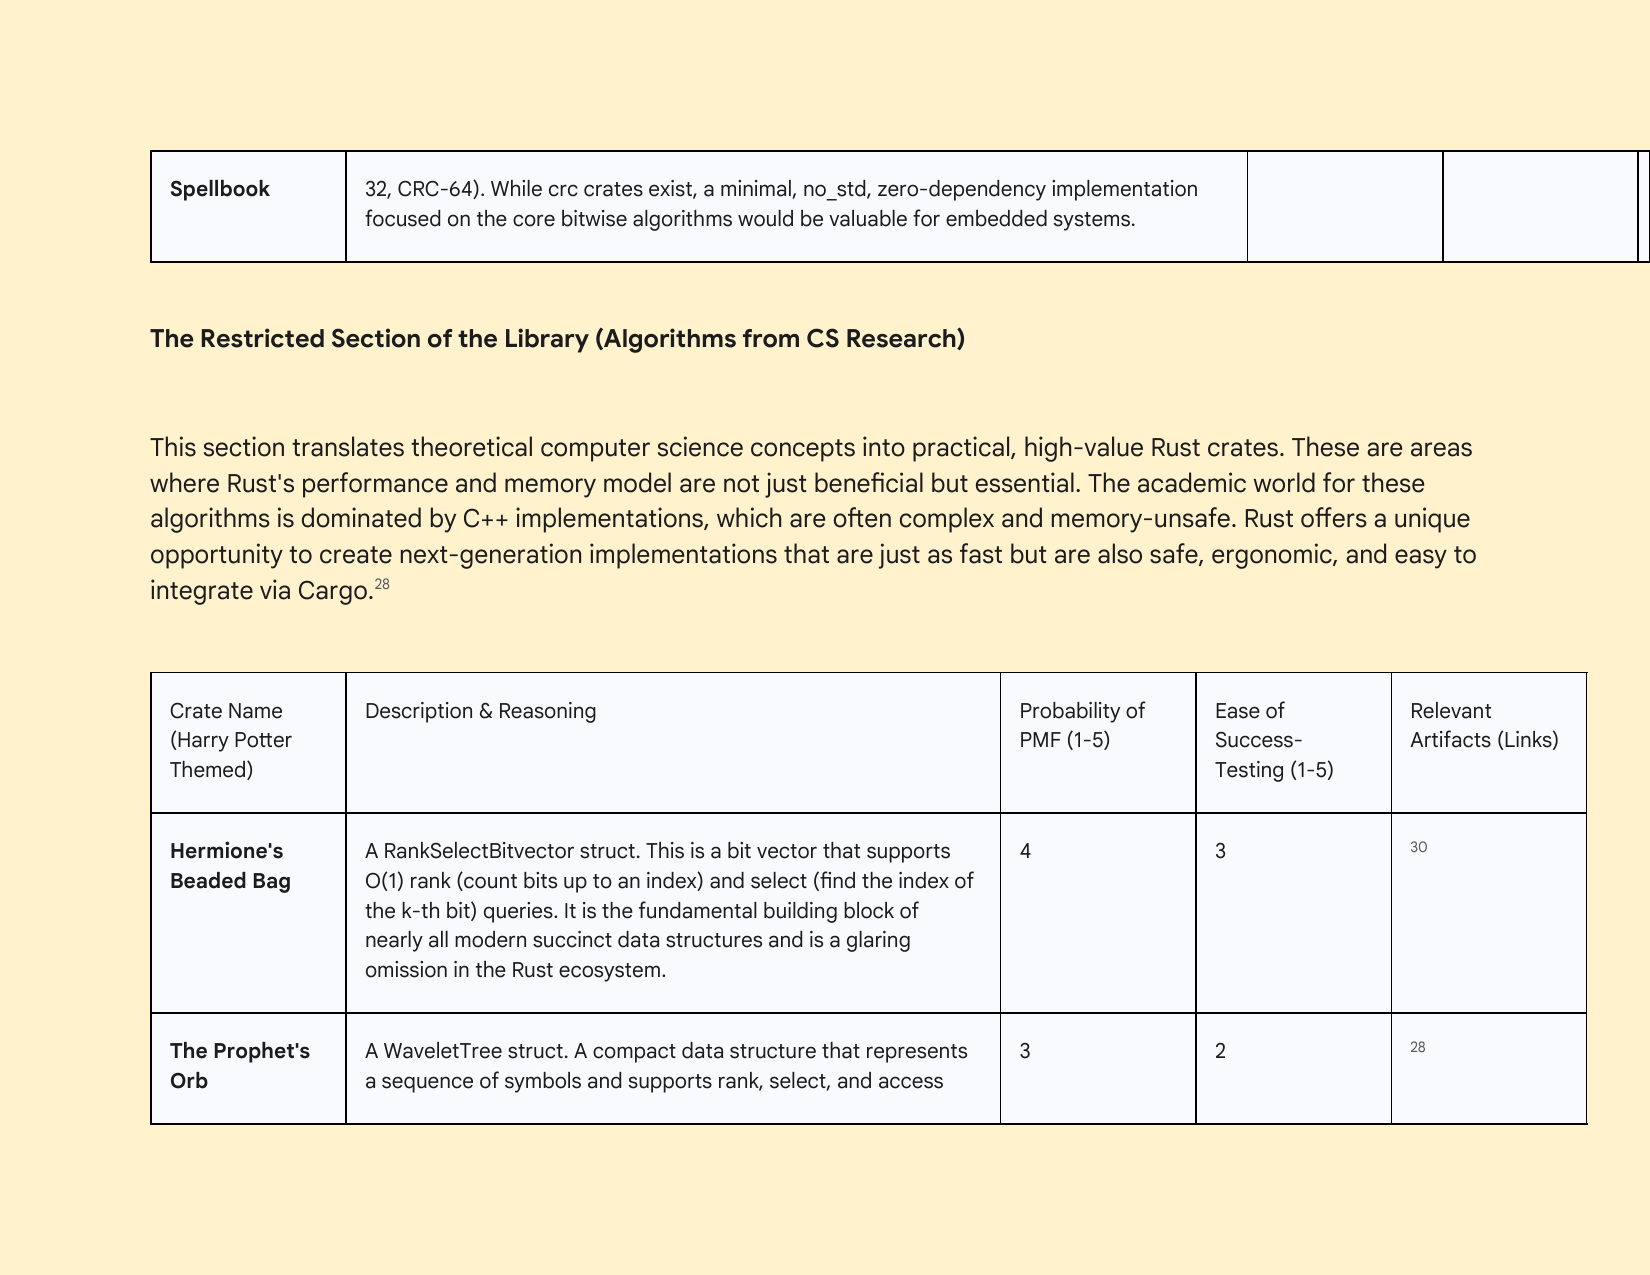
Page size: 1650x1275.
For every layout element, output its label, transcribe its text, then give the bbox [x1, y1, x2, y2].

table_cell 3 [1001, 1014, 1195, 1123]
table_cell A RankSelectBitvector struct. This is a bit vector that supports O(1) rank (count bits up to an index) and select (find the index of the k-th bit) queries. It is the fundamental building block of nearly all modern succinct data structures and is a glaring omission in the Rust ecosystem. [347, 814, 1000, 1012]
table_cell The CRC Spellbook [152, 152, 345, 261]
table_header Description & Reasoning [347, 673, 1000, 812]
table_header Ease of Success-Testing (1-5) [1197, 673, 1391, 812]
table_cell 4 [1001, 814, 1195, 1012]
table_cell 4 [1444, 152, 1637, 261]
text This section translates theoretical computer science concepts into practical, high-value Rust crates. These are areas where Rust's performance and memory model are not just beneficial but essential. The academic world for these algorithms is dominated by C++ implementations, which are often complex and memory-unsafe. Rust offers a unique opportunity to create next-generation implementations that are just as fast but are also safe, ergonomic, and easy to integrate via Cargo.28 [150, 432, 1500, 606]
table_header Relevant Artifacts (Links) [1392, 673, 1586, 812]
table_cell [347, 152, 1247, 261]
table_cell The Prophet's Orb [152, 1014, 345, 1123]
table_cell 3 [1197, 814, 1391, 1012]
subtitle The Restricted Section of the Library (Algorithms from CS Research) [150, 323, 1500, 354]
table_cell 2 [1197, 1014, 1391, 1123]
table_header Probability of PMF (1-5) [1001, 673, 1195, 812]
table_cell 28 [1392, 1014, 1586, 1123]
table_cell 30 [1392, 814, 1586, 1012]
table_cell Hermione's Beaded Bag [152, 814, 345, 1012]
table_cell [347, 1014, 1000, 1123]
table_header Crate Name (Harry Potter Themed) [152, 673, 345, 812]
table_cell 3 [1248, 152, 1442, 261]
